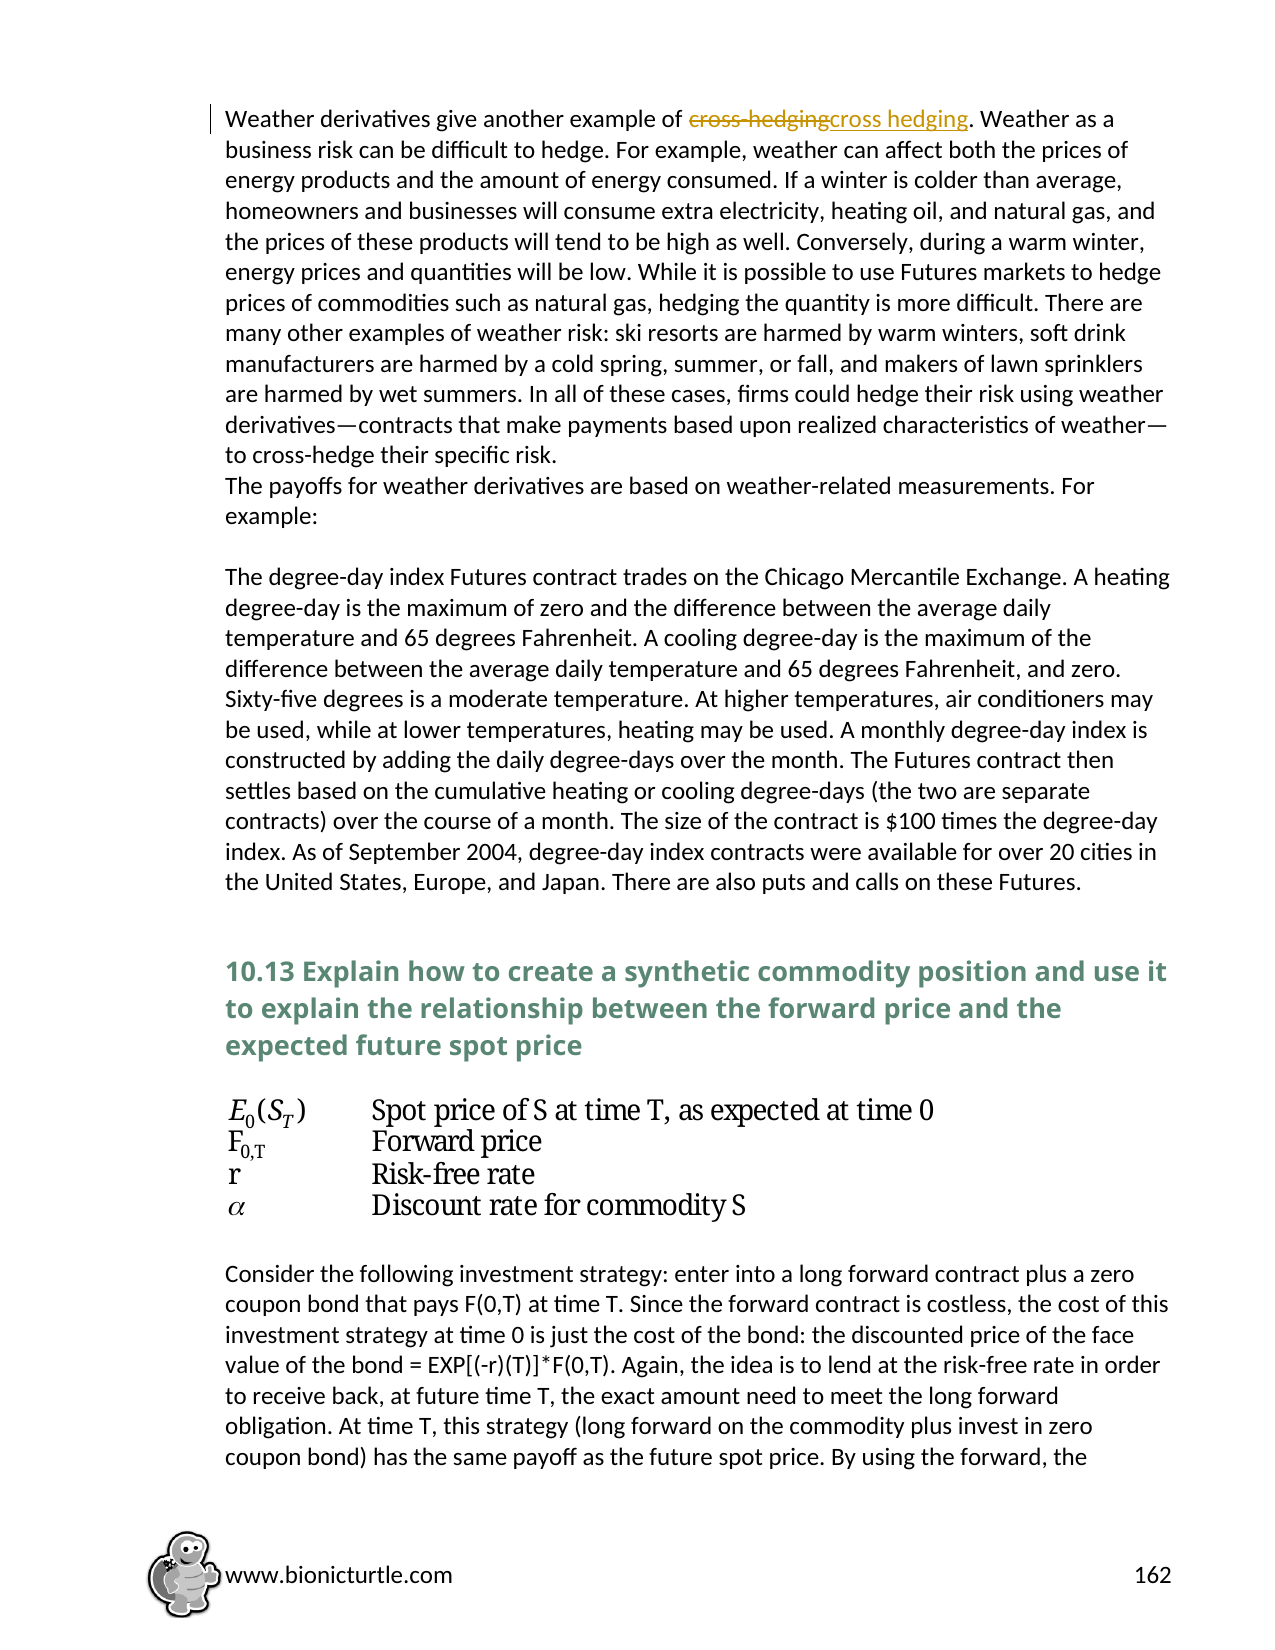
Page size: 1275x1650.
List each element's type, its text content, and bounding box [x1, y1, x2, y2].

text Weather derivatives give another example of . Weather as a business risk can be difficult to hedge. For example, weather can affect both the prices of energy products and the amount of energy consumed. If a winter is colder than average, homeowners and businesses will consume extra electricity, heating oil, and natural gas, and the prices of these products will tend to be high as well. Conversely, during a warm winter, energy prices and quantities will be low. While it is possible to use Futures markets to hedge prices of commodities such as natural gas, hedging the quantity is more difficult. There are many other examples of weather risk: ski resorts are harmed by warm winters, soft drink manufacturers are harmed by a cold spring, summer, or fall, and makers of lawn sprinklers are harmed by wet summers. In all of these cases, firms could hedge their risk using weather derivatives—contracts that make payments based upon realized characteristics of weather—to cross-hedge their specific risk. [225, 103, 1172, 470]
subtitle 10.13 Explain how to create a synthetic commodity position and use it to explain the relationship between the forward price and the expected future spot price [225, 953, 1172, 1063]
text The payoffs for weather derivatives are based on weather-related measurements. For example: [225, 470, 1172, 531]
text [225, 1258, 1172, 1471]
text The degree-day index Futures contract trades on the Chicago Mercantile Exchange. A heating degree-day is the maximum of zero and the difference between the average daily temperature and 65 degrees Fahrenheit. A cooling degree-day is the maximum of the difference between the average daily temperature and 65 degrees Fahrenheit, and zero. Sixty-five degrees is a moderate temperature. At higher temperatures, air conditioners may be used, while at lower temperatures, heating may be used. A monthly degree-day index is constructed by adding the daily degree-days over the month. The Futures contract then settles based on the cumulative heating or cooling degree-days (the two are separate contracts) over the course of a month. The size of the contract is $100 times the degree-day index. As of September 2004, degree-day index contracts were available for over 20 cities in the United States, Europe, and Japan. There are also puts and calls on these Futures. [225, 561, 1172, 897]
